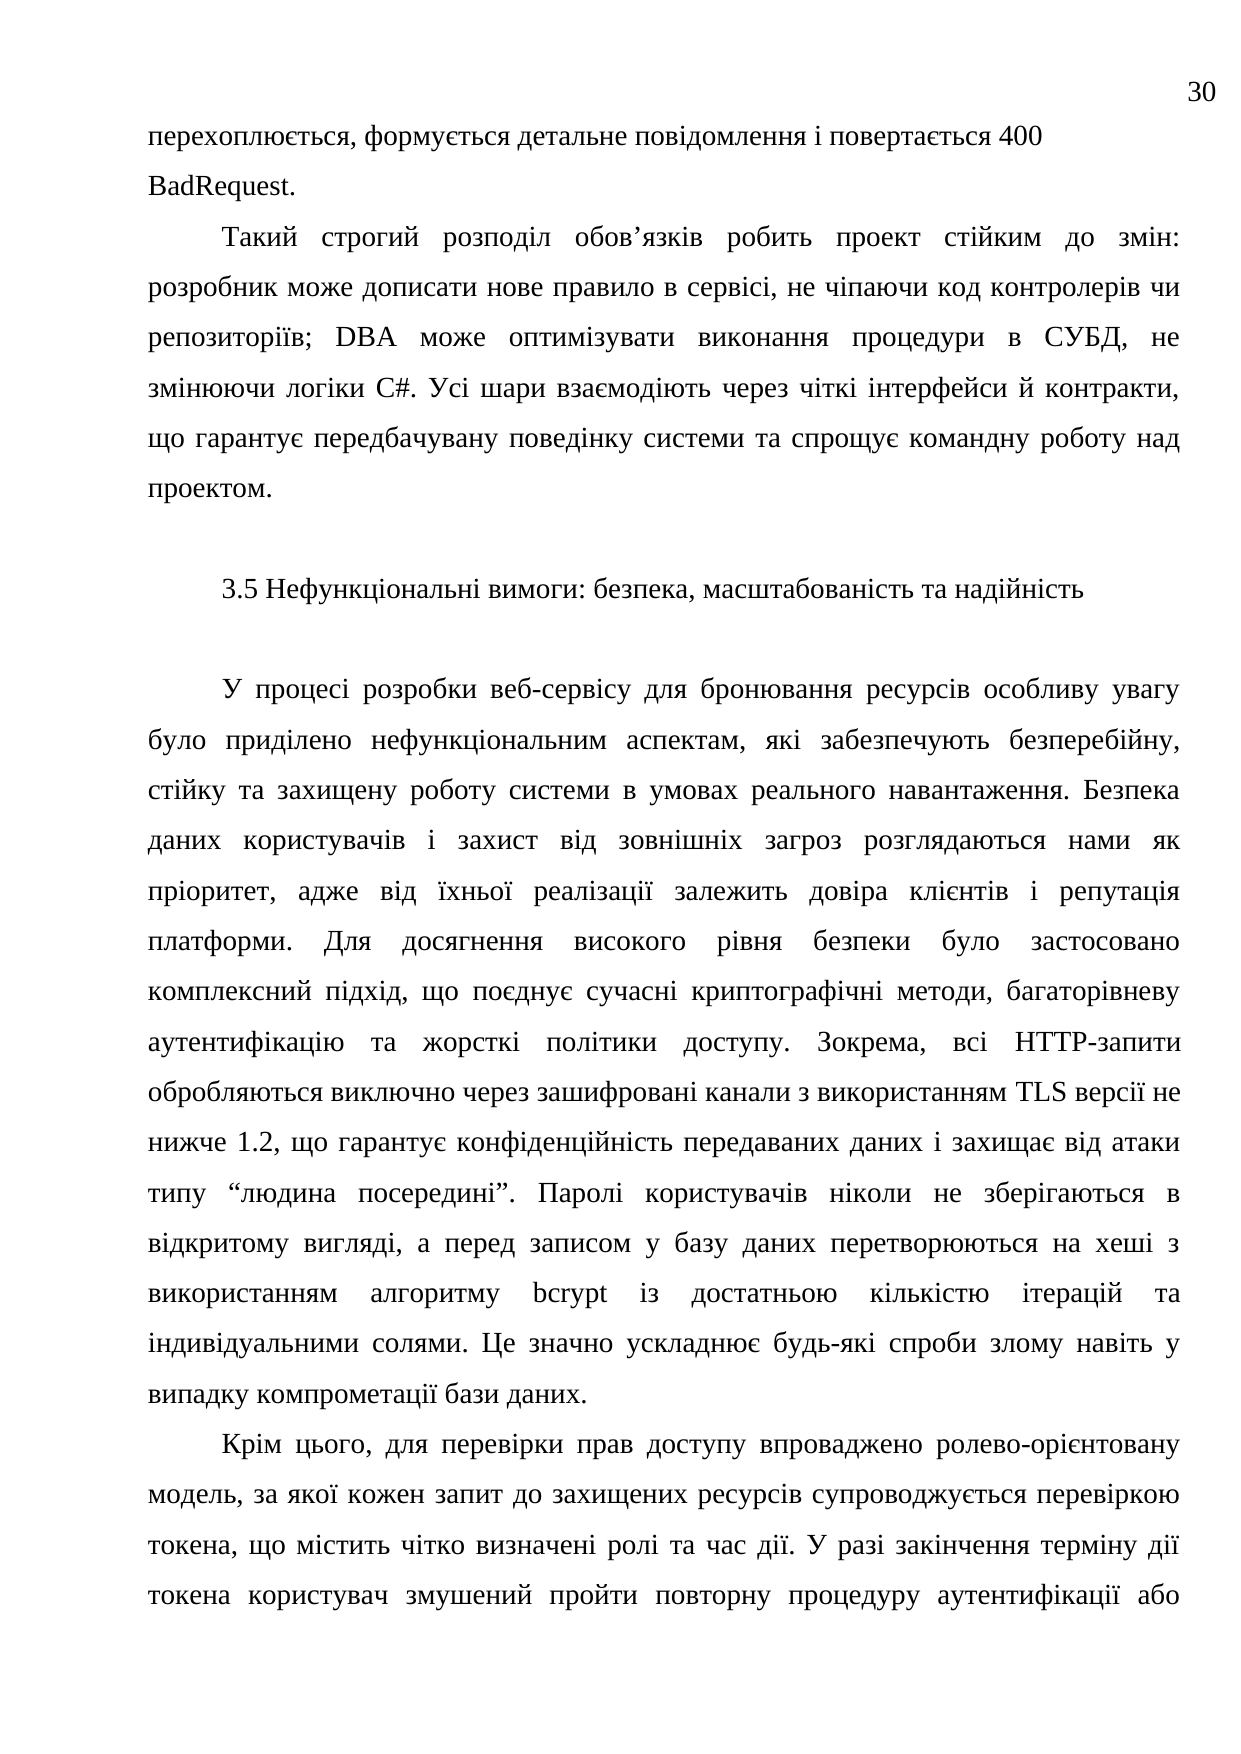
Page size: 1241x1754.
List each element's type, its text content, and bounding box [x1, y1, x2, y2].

text 3.5 Нефункціональні вимоги: безпека, масштабованість та надійність [148, 571, 1181, 604]
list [148, 118, 1181, 202]
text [148, 1426, 1181, 1611]
text У процесі розробки веб-сервісу для бронювання ресурсів особливу увагу було приділено нефункціональним аспектам, які забезпечують безперебійну, стійку та захищену роботу системи в умовах реального навантаження. Безпека даних користувачів і захист від зовнішніх загроз розглядаються нами як пріоритет, адже від їхньої реалізації залежить довіра клієнтів і репутація платформи. Для досягнення високого рівня безпеки було застосовано комплексний підхід, що поєднує сучасні криптографічні методи, багаторівневу аутентифікацію та жорсткі політики доступу. Зокрема, всі HTTP-запити обробляються виключно через зашифровані канали з використанням TLS версії не нижче 1.2, що гарантує конфіденційність передаваних даних і захищає від атаки типу “людина посередині”. Паролі користувачів ніколи не зберігаються в відкритому вигляді, а перед записом у базу даних перетворюються на хеші з використанням алгоритму bcrypt із достатньою кількістю ітерацій та індивідуальними солями. Це значно ускладнює будь-які спроби злому навіть у випадку компрометації бази даних. [148, 672, 1181, 1409]
text Такий строгий розподіл обов’язків робить проект стійким до змін: розробник може дописати нове правило в сервісі, не чіпаючи код контролерів чи репозиторіїв; DBA може оптимізувати виконання процедури в СУБД, не змінюючи логіки C#. Усі шари взаємодіють через чіткі інтерфейси й контракти, що гарантує передбачувану поведінку системи та спрощує командну роботу над проектом. [148, 219, 1181, 504]
